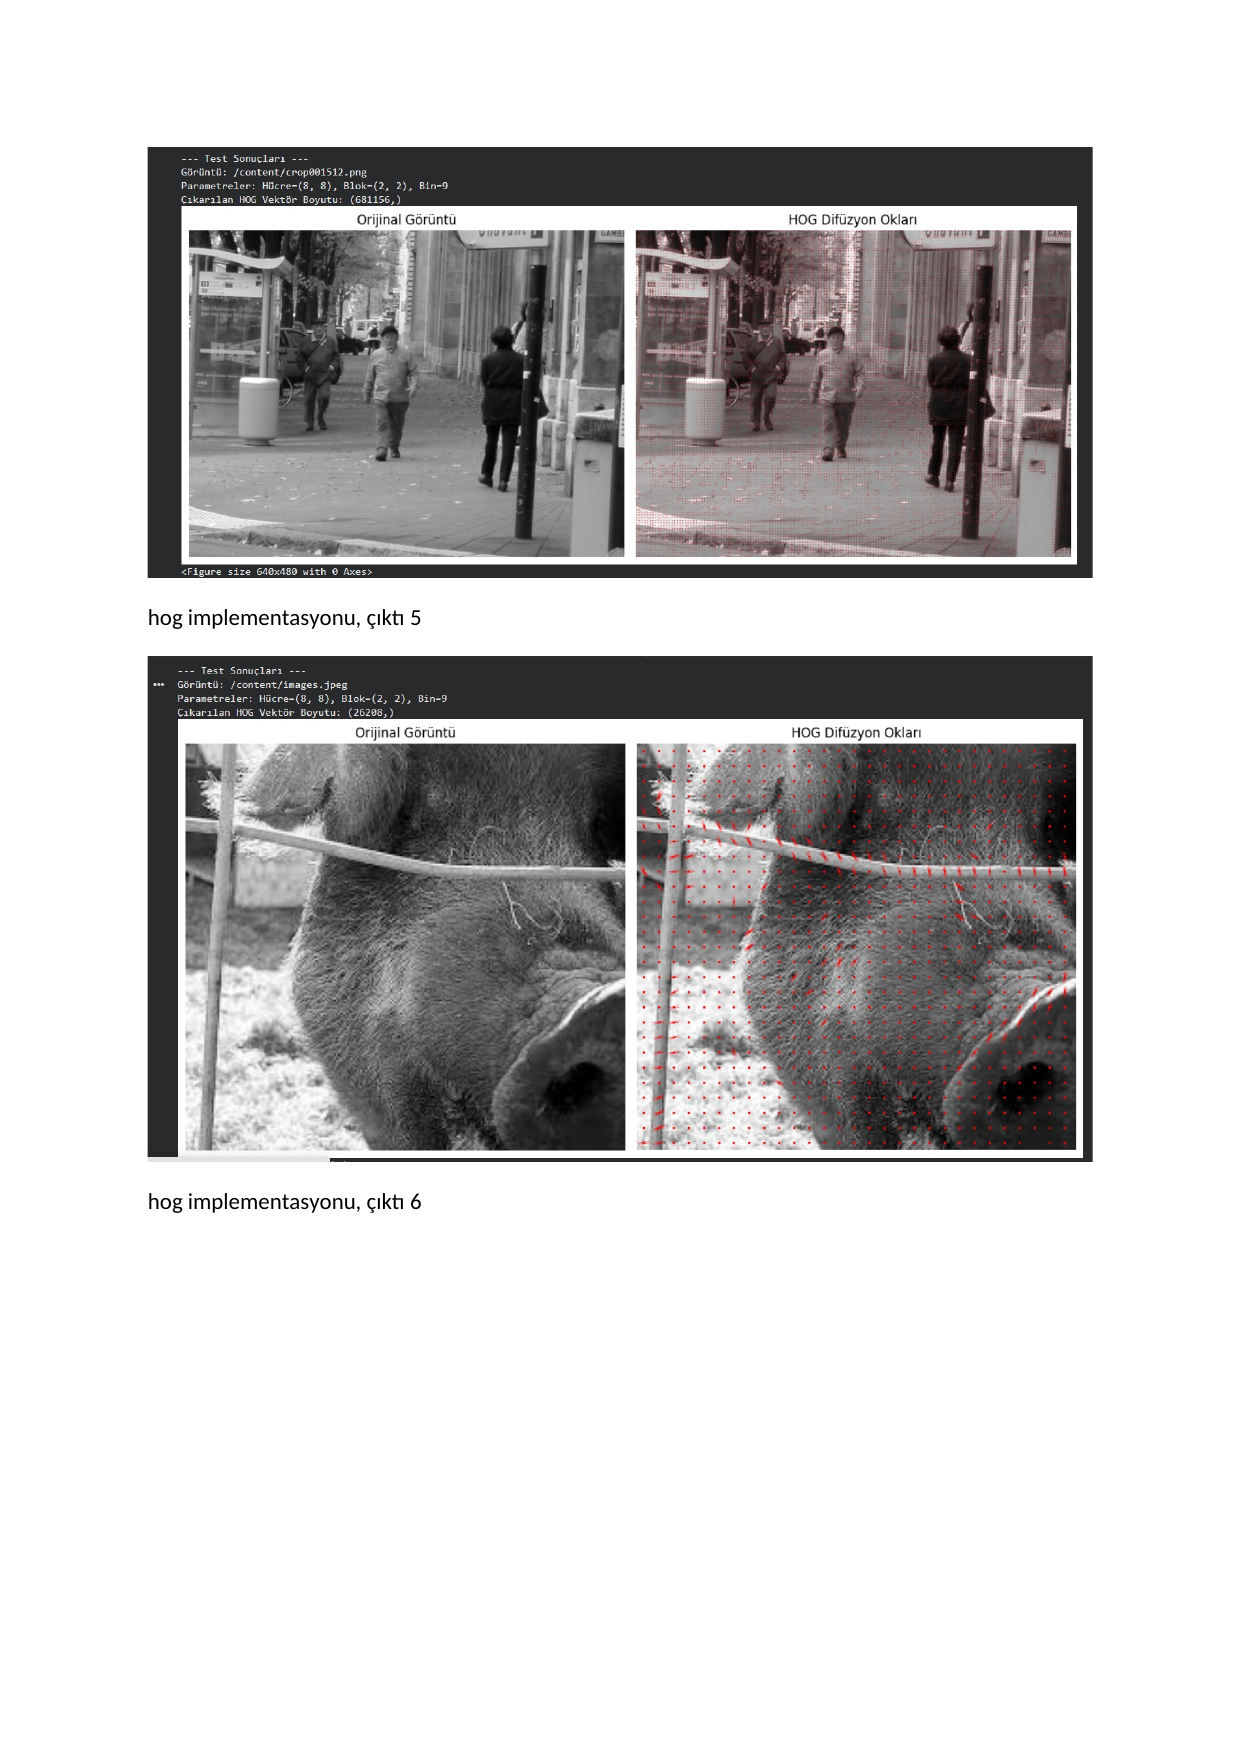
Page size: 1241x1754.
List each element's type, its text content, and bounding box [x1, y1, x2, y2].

text hog implementasyonu, çıktı 6 [148, 1187, 1093, 1215]
picture [147, 147, 1093, 578]
picture [147, 656, 1093, 1162]
text hog implementasyonu, çıktı 5 [148, 603, 1093, 631]
